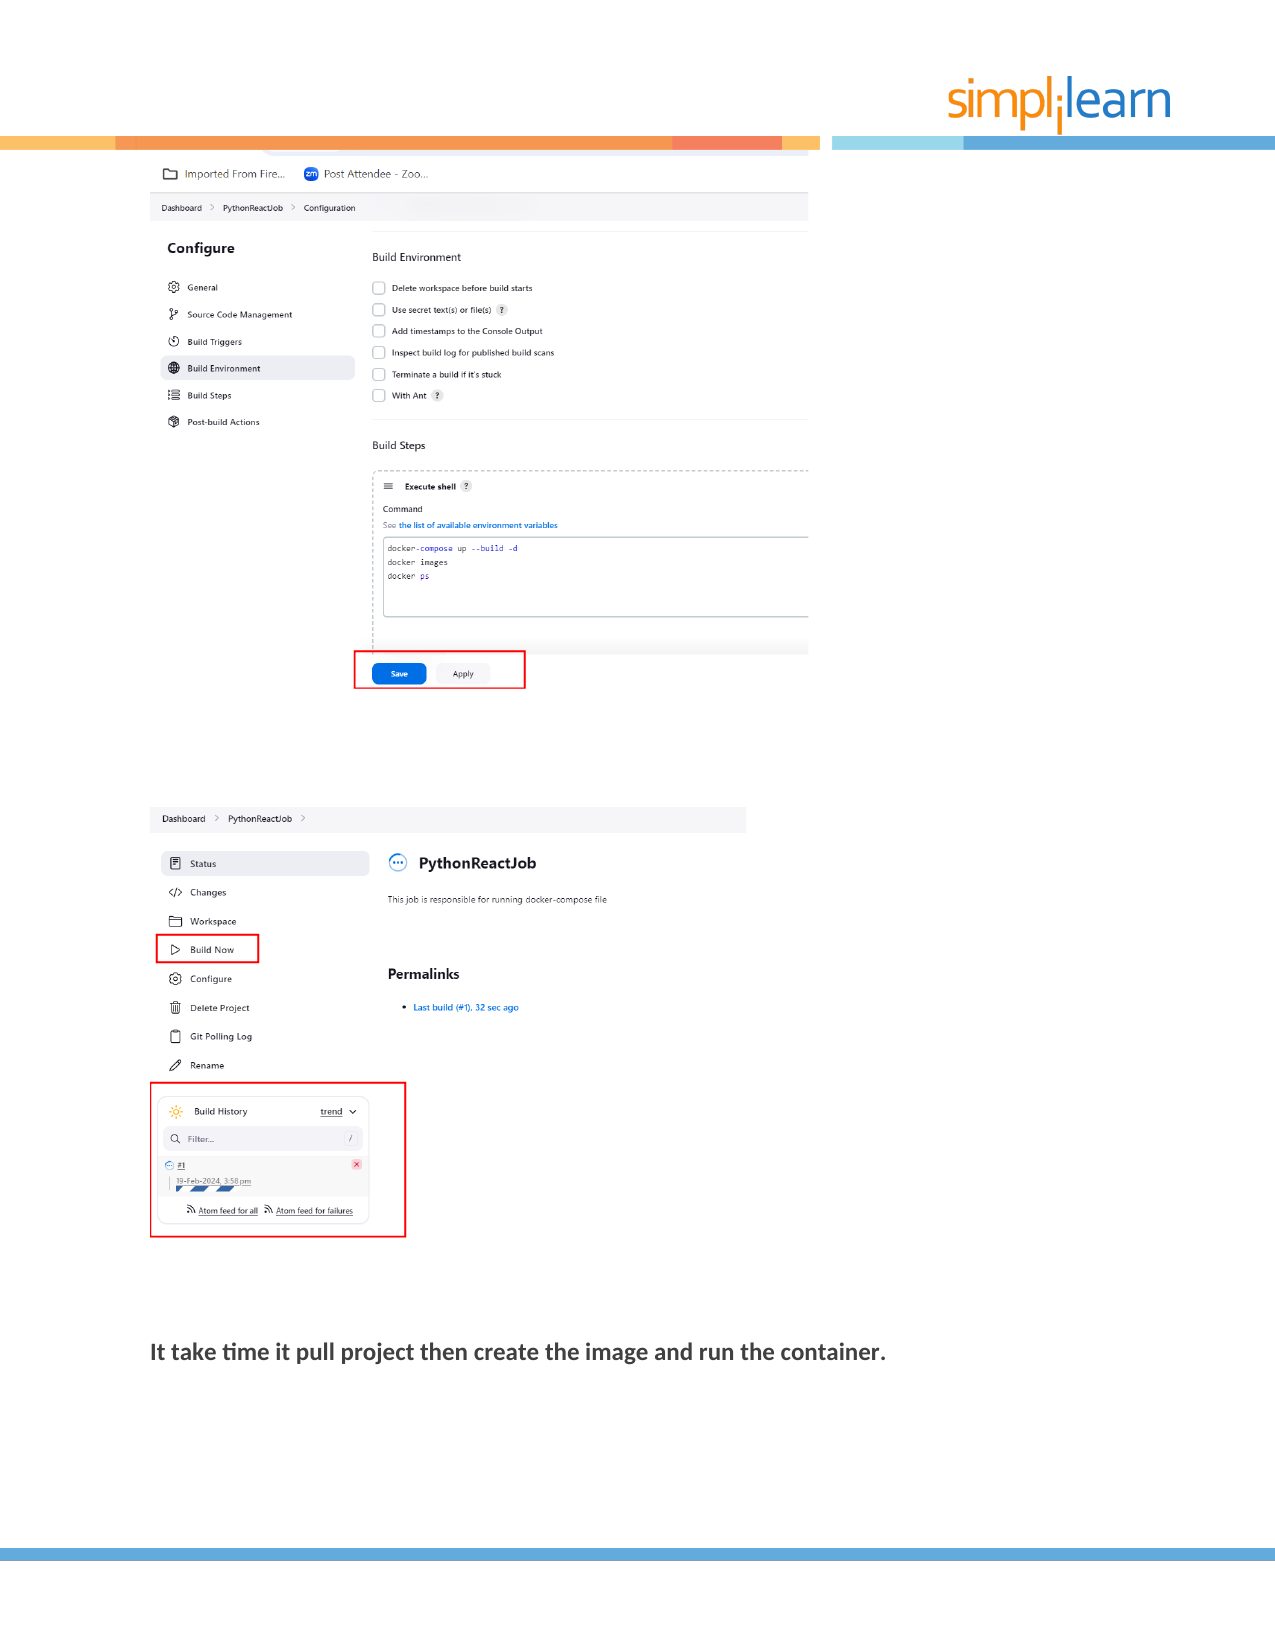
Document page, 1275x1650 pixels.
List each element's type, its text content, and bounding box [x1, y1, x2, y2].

picture [0, 1548, 1275, 1562]
picture [150, 807, 746, 1268]
text It take time it pull project then create the image and run the container. [150, 1336, 1125, 1367]
picture [0, 76, 1275, 689]
